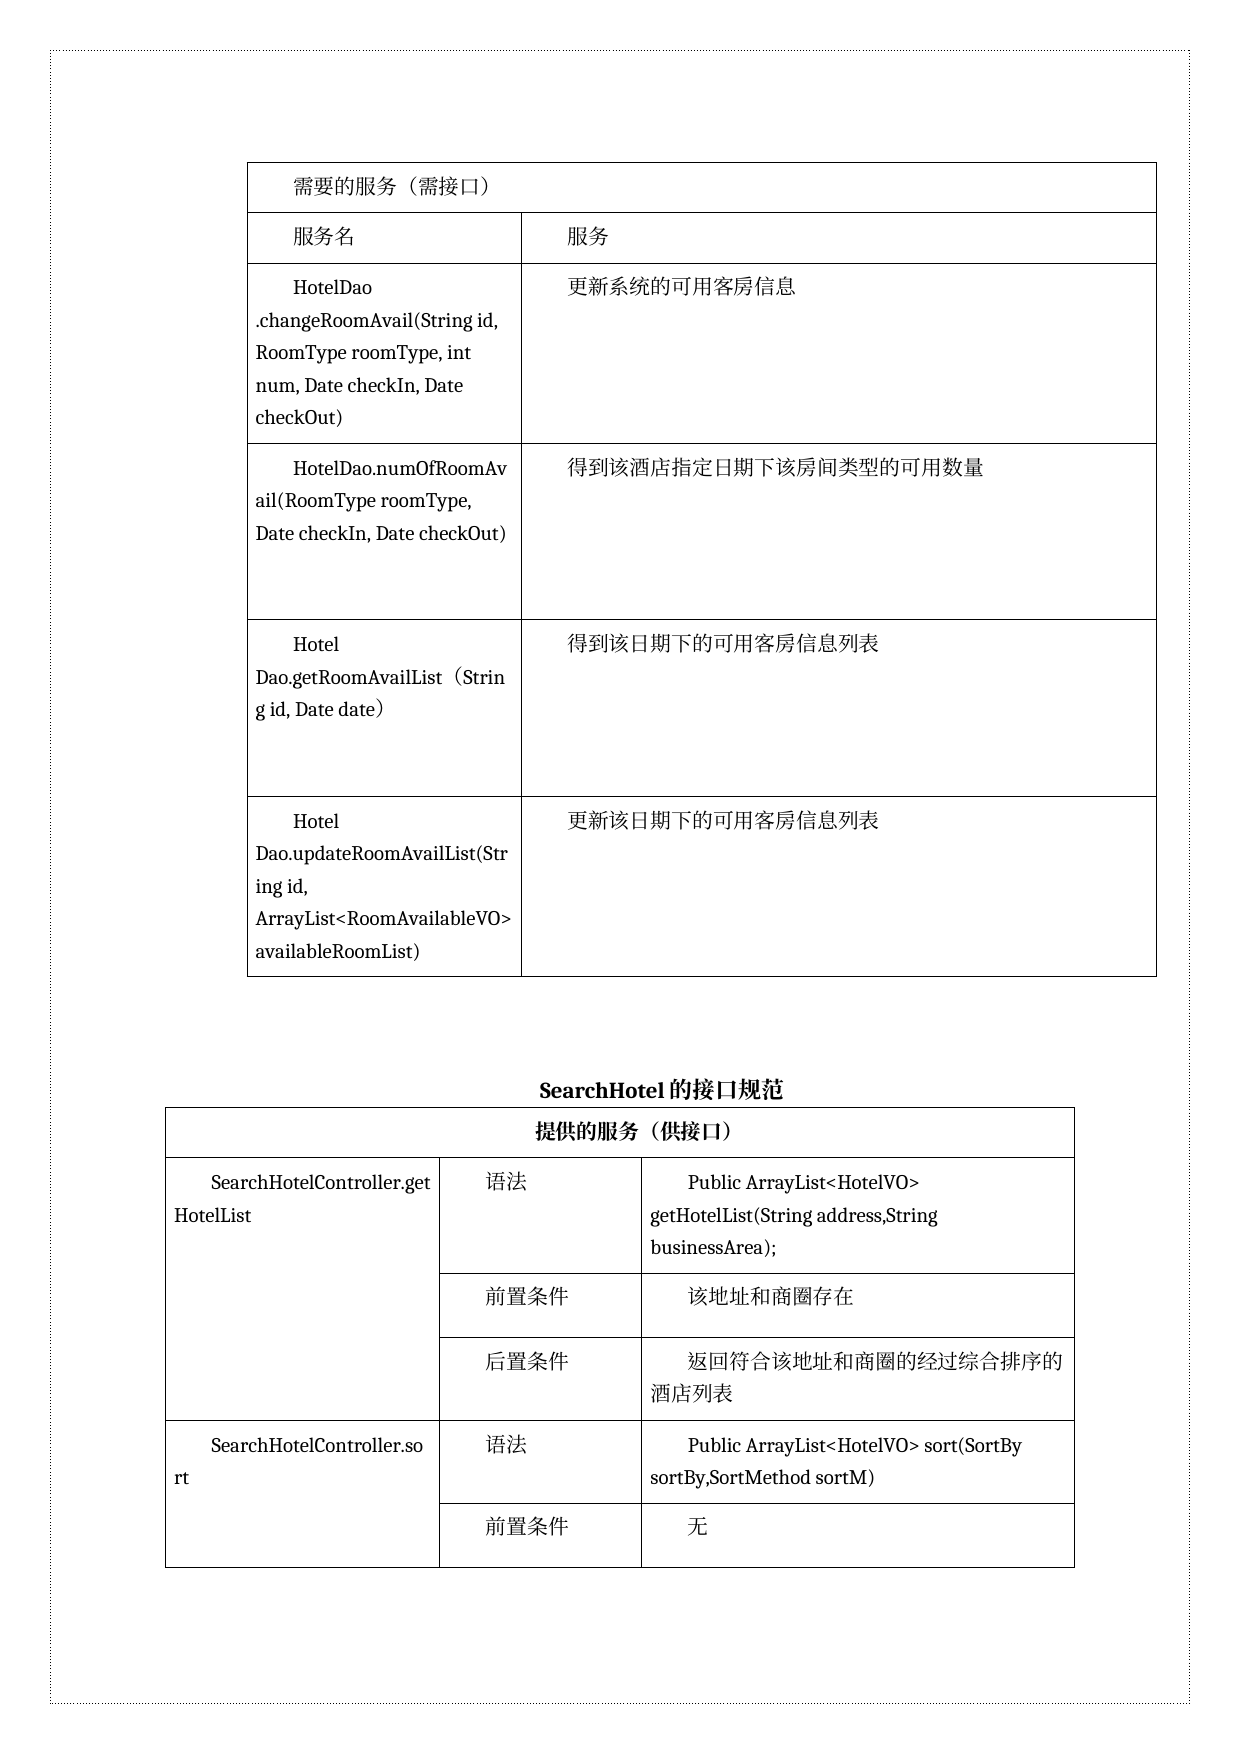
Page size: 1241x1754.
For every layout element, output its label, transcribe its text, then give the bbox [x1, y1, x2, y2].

table_cell HotelDao.getRoomAvailList（String id, Date date） [248, 620, 521, 796]
table_cell 服务名 [248, 213, 521, 262]
table_header 提供的服务（供接口） [166, 1108, 1074, 1157]
table_cell 服务 [522, 213, 1156, 262]
text SearchHotel的接口规范 [225, 1074, 1053, 1107]
table_cell HotelDao.changeRoomAvail(String id, RoomType roomType, int num, Date checkIn, Date checkOut) [248, 264, 521, 443]
table_cell HotelDao.numOfRoomAvail(RoomType roomType, Date checkIn, Date checkOut) [248, 444, 521, 619]
table_cell SearchHotelController.sort [166, 1421, 439, 1567]
table_cell 更新该日期下的可用客房信息列表 [522, 797, 1156, 976]
table_cell 更新系统的可用客房信息 [522, 264, 1156, 443]
table_cell SearchHotelController.getHotelList [166, 1158, 439, 1420]
table_cell 得到该日期下的可用客房信息列表 [522, 620, 1156, 796]
table_cell 该地址和商圈存在 [642, 1274, 1074, 1337]
table_cell 前置条件 [440, 1274, 641, 1337]
table_cell 语法 [440, 1158, 641, 1272]
table_cell 得到该酒店指定日期下该房间类型的可用数量 [522, 444, 1156, 619]
table_cell 返回符合该地址和商圈的经过综合排序的酒店列表 [642, 1338, 1074, 1420]
table_cell Public ArrayList<HotelVO> getHotelList(String address,String businessArea); [642, 1158, 1074, 1272]
table_cell 后置条件 [440, 1338, 641, 1420]
table_cell 语法 [440, 1421, 641, 1502]
table_cell 无 [642, 1504, 1074, 1567]
table_cell Public ArrayList<HotelVO> sort(SortBy sortBy,SortMethod sortM) [642, 1421, 1074, 1502]
table_cell 需要的服务（需接口） [248, 163, 1156, 212]
table_cell 前置条件 [440, 1504, 641, 1567]
table_cell HotelDao.updateRoomAvailList(String id, ArrayList<RoomAvailableVO> availableRoomList) [248, 797, 521, 976]
